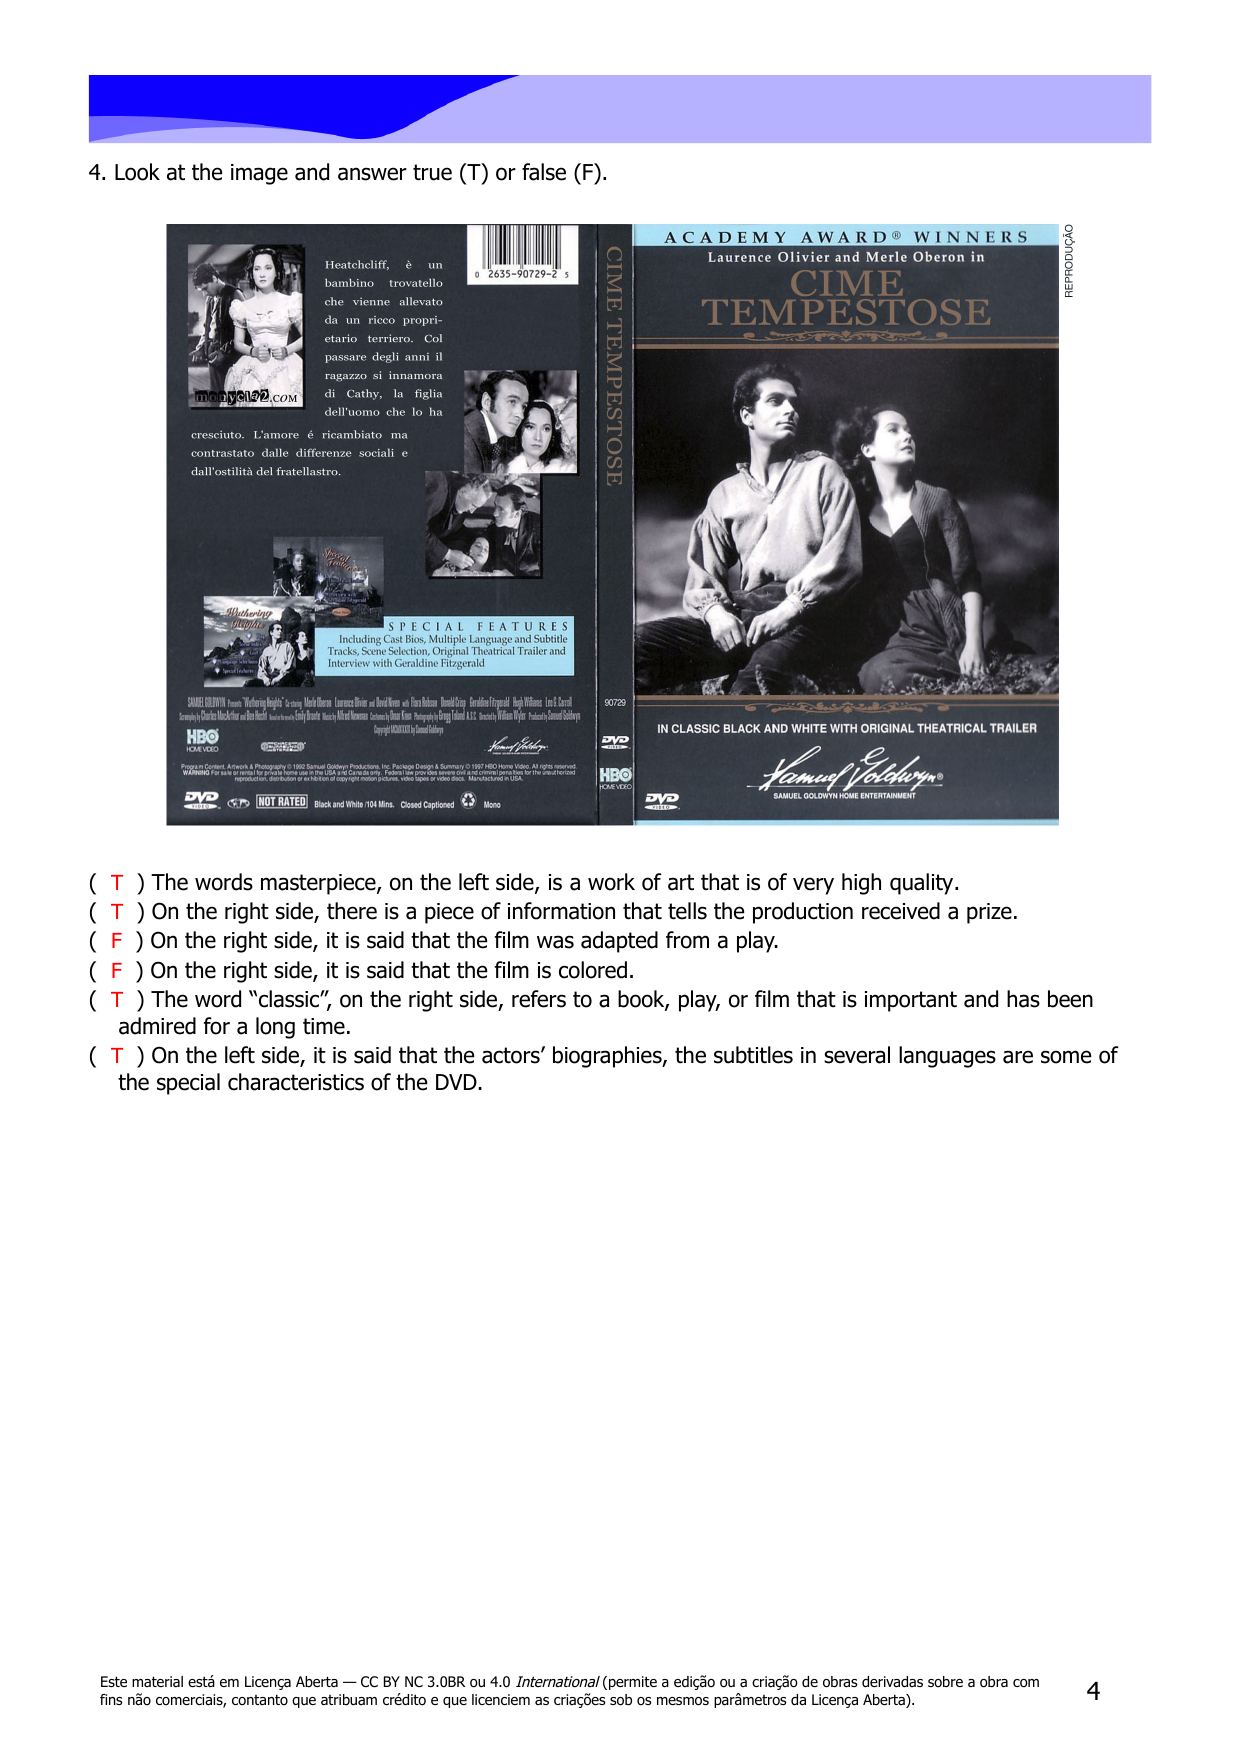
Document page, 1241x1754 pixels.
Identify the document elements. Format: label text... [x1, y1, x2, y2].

text ( T ) On the left side, it is said that the actors’ biographies, the subtitles in several languages are some of the special characteristics of the DVD. [89, 1042, 1152, 1094]
text 4. Look at the image and answer true (T) or false (F). [89, 159, 1152, 185]
text ( F ) On the right side, it is said that the film is colored. [89, 956, 1152, 983]
picture [88, 75, 1152, 156]
picture [163, 220, 1078, 830]
text ( T ) The word “classic”, on the right side, refers to a book, play, or film that is important and has been admired for a long time. [89, 986, 1152, 1039]
text ( T ) On the right side, there is a piece of information that tells the production received a prize. [89, 898, 1152, 924]
text ( T ) The words masterpiece, on the left side, is a work of art that is of very high quality. [89, 868, 1152, 895]
text ( F ) On the right side, it is said that the film was adapted from a play. [89, 927, 1152, 953]
